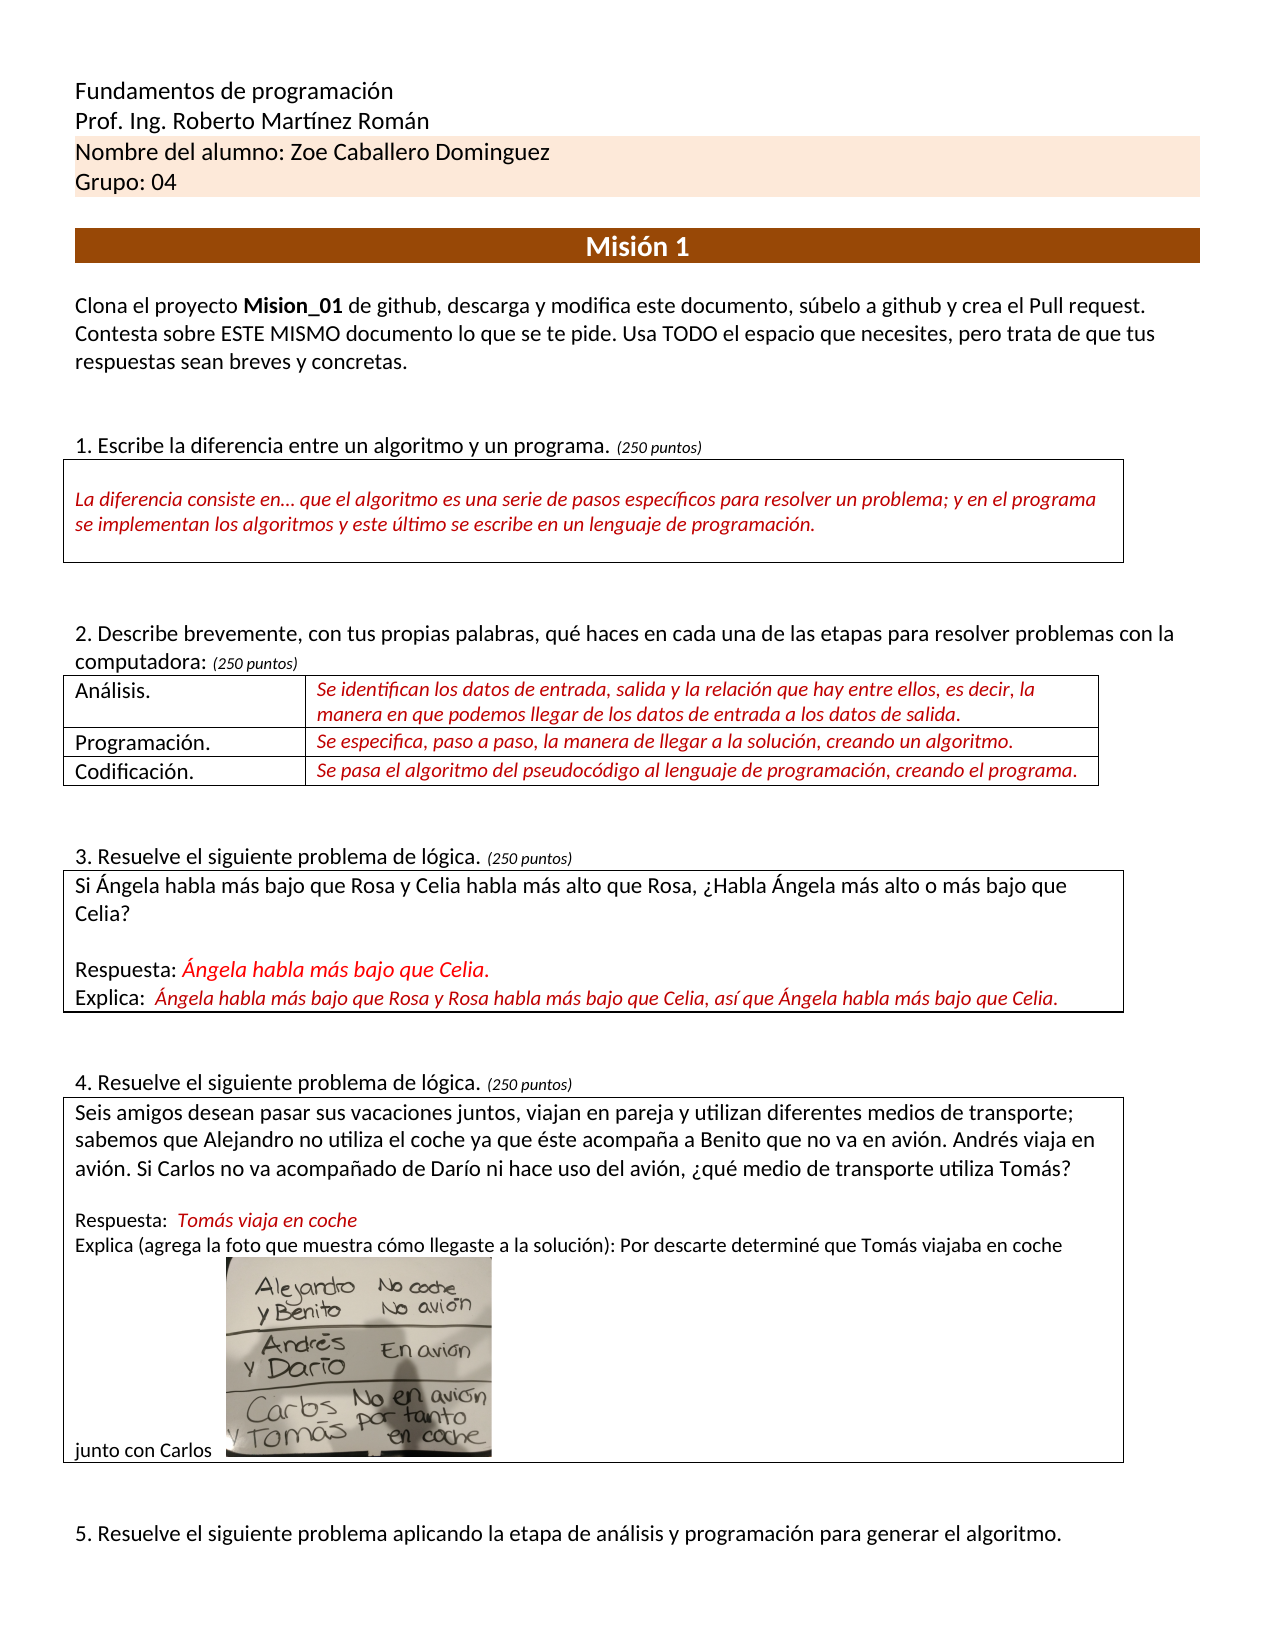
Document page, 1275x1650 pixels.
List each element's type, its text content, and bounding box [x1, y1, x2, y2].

text Fundamentos de programación [75, 75, 1200, 106]
table_header Análisis. [64, 676, 305, 727]
table_cell Se pasa el algoritmo del pseudocódigo al lenguaje de programación, creando el programa. [306, 757, 1098, 785]
text Grupo: 04 [75, 167, 1200, 197]
text 4. Resuelve el siguiente problema de lógica. (250 puntos) [75, 1068, 1200, 1097]
table_cell Programación. [64, 728, 305, 756]
table_header Seis amigos desean pasar sus vacaciones juntos, viajan en pareja y utilizan diferentes medios de transporte; sabemos que Alejandro no utiliza el coche ya que éste acompaña a Benito que no va en avión. Andrés viaja en avión. Si Carlos no va acompañado de Darío ni hace uso del avión, ¿qué medio de transporte utiliza Tomás? Respuesta: Tomás viaja en coche Explica (agrega la foto que muestra cómo llegaste a la solución): Por descarte determiné que Tomás viajaba en coche junto con Carlos [64, 1098, 1123, 1462]
table_header Si Ángela habla más bajo que Rosa y Celia habla más alto que Rosa, ¿Habla Ángela más alto o más bajo que Celia? Respuesta: Ángela habla más bajo que Celia. Explica: Ángela habla más bajo que Rosa y Rosa habla más bajo que Celia, así que Ángela habla más bajo que Celia. [64, 871, 1123, 1011]
table_header Se identifican los datos de entrada, salida y la relación que hay entre ellos, es decir, la manera en que podemos llegar de los datos de entrada a los datos de salida. [306, 676, 1098, 727]
text 1. Escribe la diferencia entre un algoritmo y un programa. (250 puntos) [75, 431, 1200, 459]
text 3. Resuelve el siguiente problema de lógica. (250 puntos) [75, 842, 1200, 870]
picture [226, 1257, 492, 1457]
table_cell Codificación. [64, 757, 305, 785]
text 5. Resuelve el siguiente problema aplicando la etapa de análisis y programación para generar el algoritmo. [75, 1519, 1200, 1547]
table_header La diferencia consiste en… que el algoritmo es una serie de pasos específicos para resolver un problema; y en el programa se implementan los algoritmos y este último se escribe en un lenguaje de programación. [64, 460, 1123, 562]
text 2. Describe brevemente, con tus propias palabras, qué haces en cada una de las etapas para resolver problemas con la computadora: (250 puntos) [75, 619, 1200, 675]
text Nombre del alumno: Zoe Caballero Dominguez [75, 136, 1200, 167]
text Clona el proyecto Mision_01 de github, descarga y modifica este documento, súbelo a github y crea el Pull request. Contesta sobre ESTE MISMO documento lo que se te pide. Usa TODO el espacio que necesites, pero trata de que tus respuestas sean breves y concretas. [75, 291, 1200, 375]
text Prof. Ing. Roberto Martínez Román [75, 106, 1200, 136]
text Misión 1 [75, 228, 1200, 263]
table_cell Se especifica, paso a paso, la manera de llegar a la solución, creando un algoritmo. [306, 728, 1098, 756]
